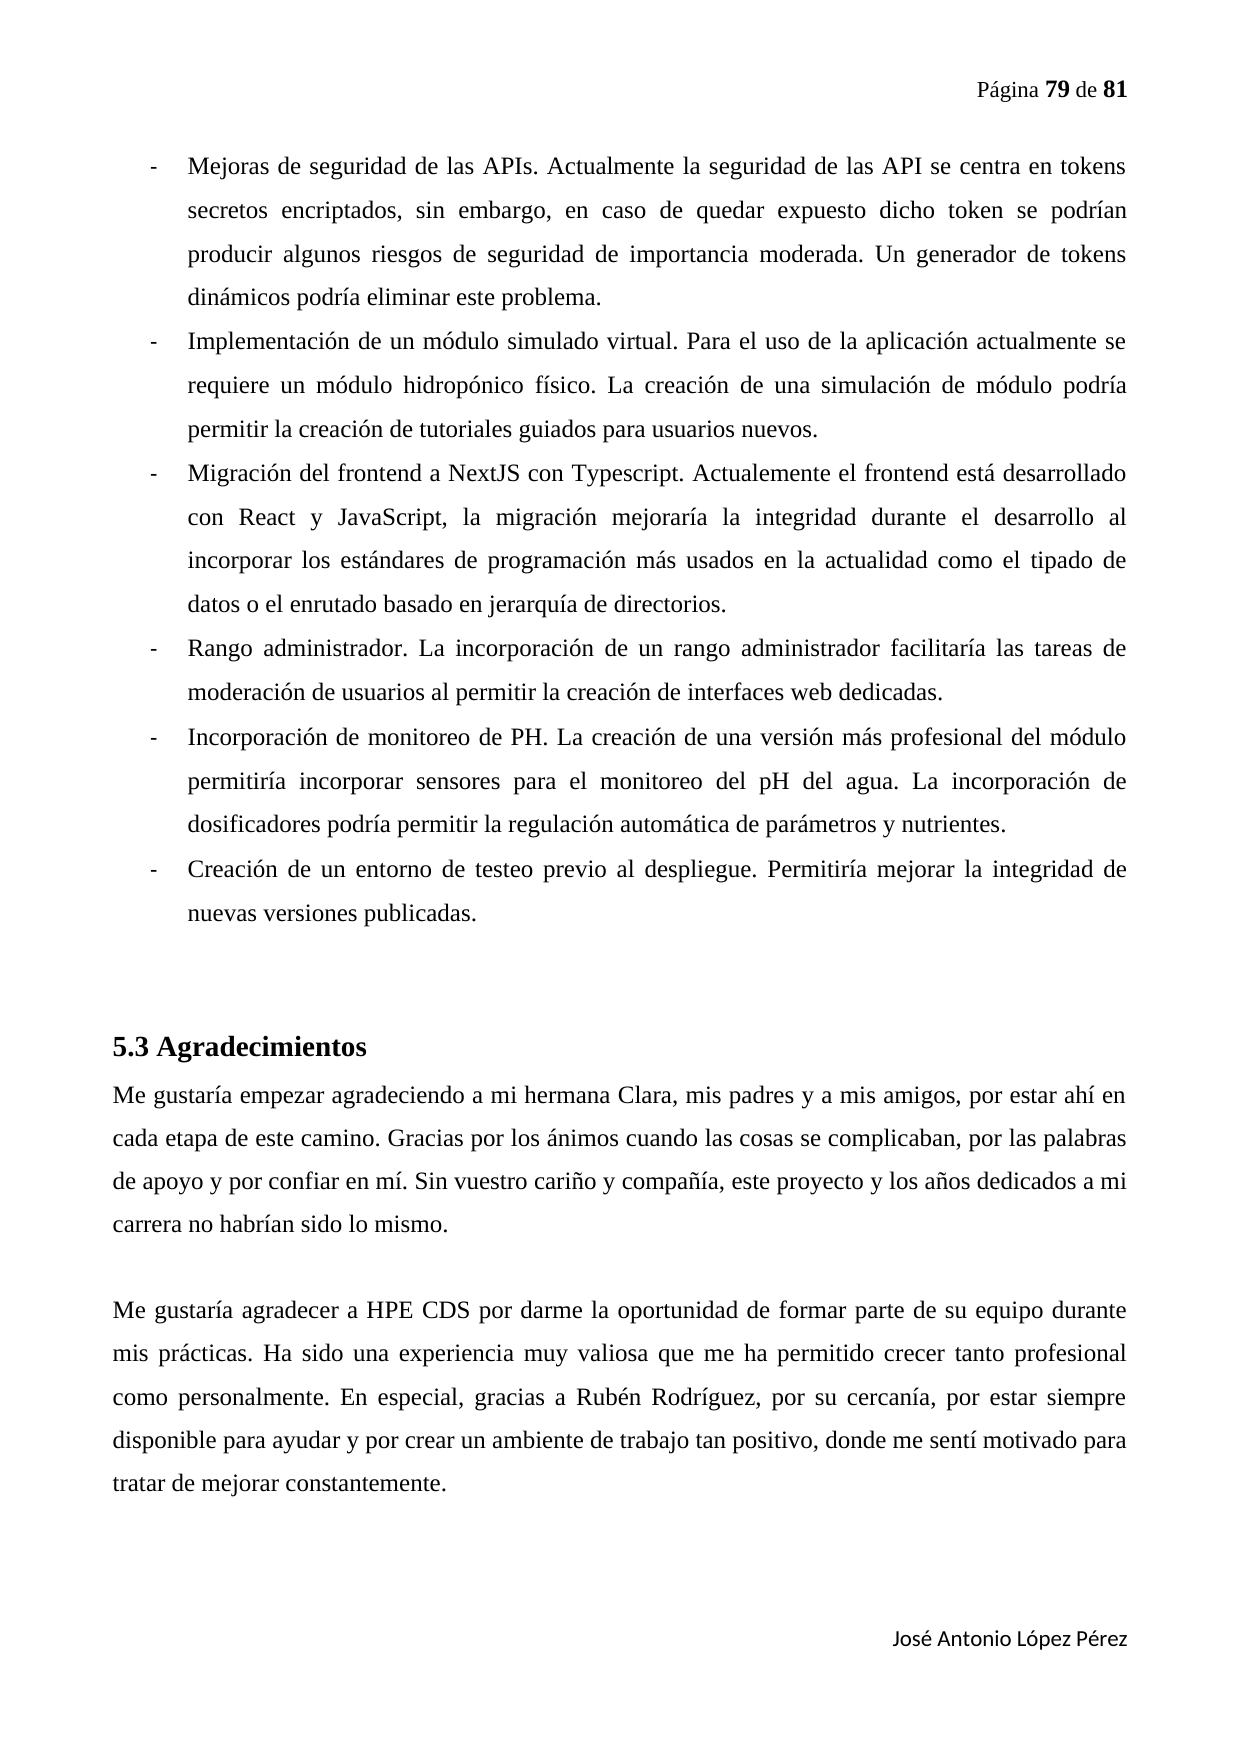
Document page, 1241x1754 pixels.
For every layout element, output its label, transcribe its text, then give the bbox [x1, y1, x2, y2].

list Migración del frontend a NextJS con Typescript. Actualemente el frontend está desarrollado con React y JavaScript, la migración mejoraría la integridad durante el desarrollo al incorporar los estándares de programación más usados en la actualidad como el tipado de datos o el enrutado basado en jerarquía de directorios. [150, 457, 1128, 617]
list Rango administrador. La incorporación de un rango administrador facilitaría las tareas de moderación de usuarios al permitir la creación de interfaces web dedicadas. [150, 632, 1128, 706]
list Mejoras de seguridad de las APIs. Actualmente la seguridad de las API se centra en tokens secretos encriptados, sin embargo, en caso de quedar expuesto dicho token se podrían producir algunos riesgos de seguridad de importancia moderada. Un generador de tokens dinámicos podría eliminar este problema. [150, 150, 1128, 311]
list Creación de un entorno de testeo previo al despliegue. Permitiría mejorar la integridad de nuevas versiones publicadas. [150, 852, 1128, 927]
text Me gustaría agradecer a HPE CDS por darme la oportunidad de formar parte de su equipo durante mis prácticas. Ha sido una experiencia muy valiosa que me ha permitido crecer tanto profesional como personalmente. En especial, gracias a Rubén Rodríguez, por su cercanía, por estar siempre disponible para ayudar y por crear un ambiente de trabajo tan positivo, donde me sentí motivado para tratar de mejorar constantemente. [112, 1295, 1128, 1497]
list Incorporación de monitoreo de PH. La creación de una versión más profesional del módulo permitiría incorporar sensores para el monitoreo del pH del agua. La incorporación de dosificadores podría permitir la regulación automática de parámetros y nutrientes. [150, 721, 1128, 838]
subtitle 5.3 Agradecimientos [112, 1029, 1128, 1063]
list Implementación de un módulo simulado virtual. Para el uso de la aplicación actualmente se requiere un módulo hidropónico físico. La creación de una simulación de módulo podría permitir la creación de tutoriales guiados para usuarios nuevos. [150, 325, 1128, 442]
text Me gustaría empezar agradeciendo a mi hermana Clara, mis padres y a mis amigos, por estar ahí en cada etapa de este camino. Gracias por los ánimos cuando las cosas se complicaban, por las palabras de apoyo y por confiar en mí. Sin vuestro cariño y compañía, este proyecto y los años dedicados a mi carrera no habrían sido lo mismo. [112, 1080, 1128, 1238]
